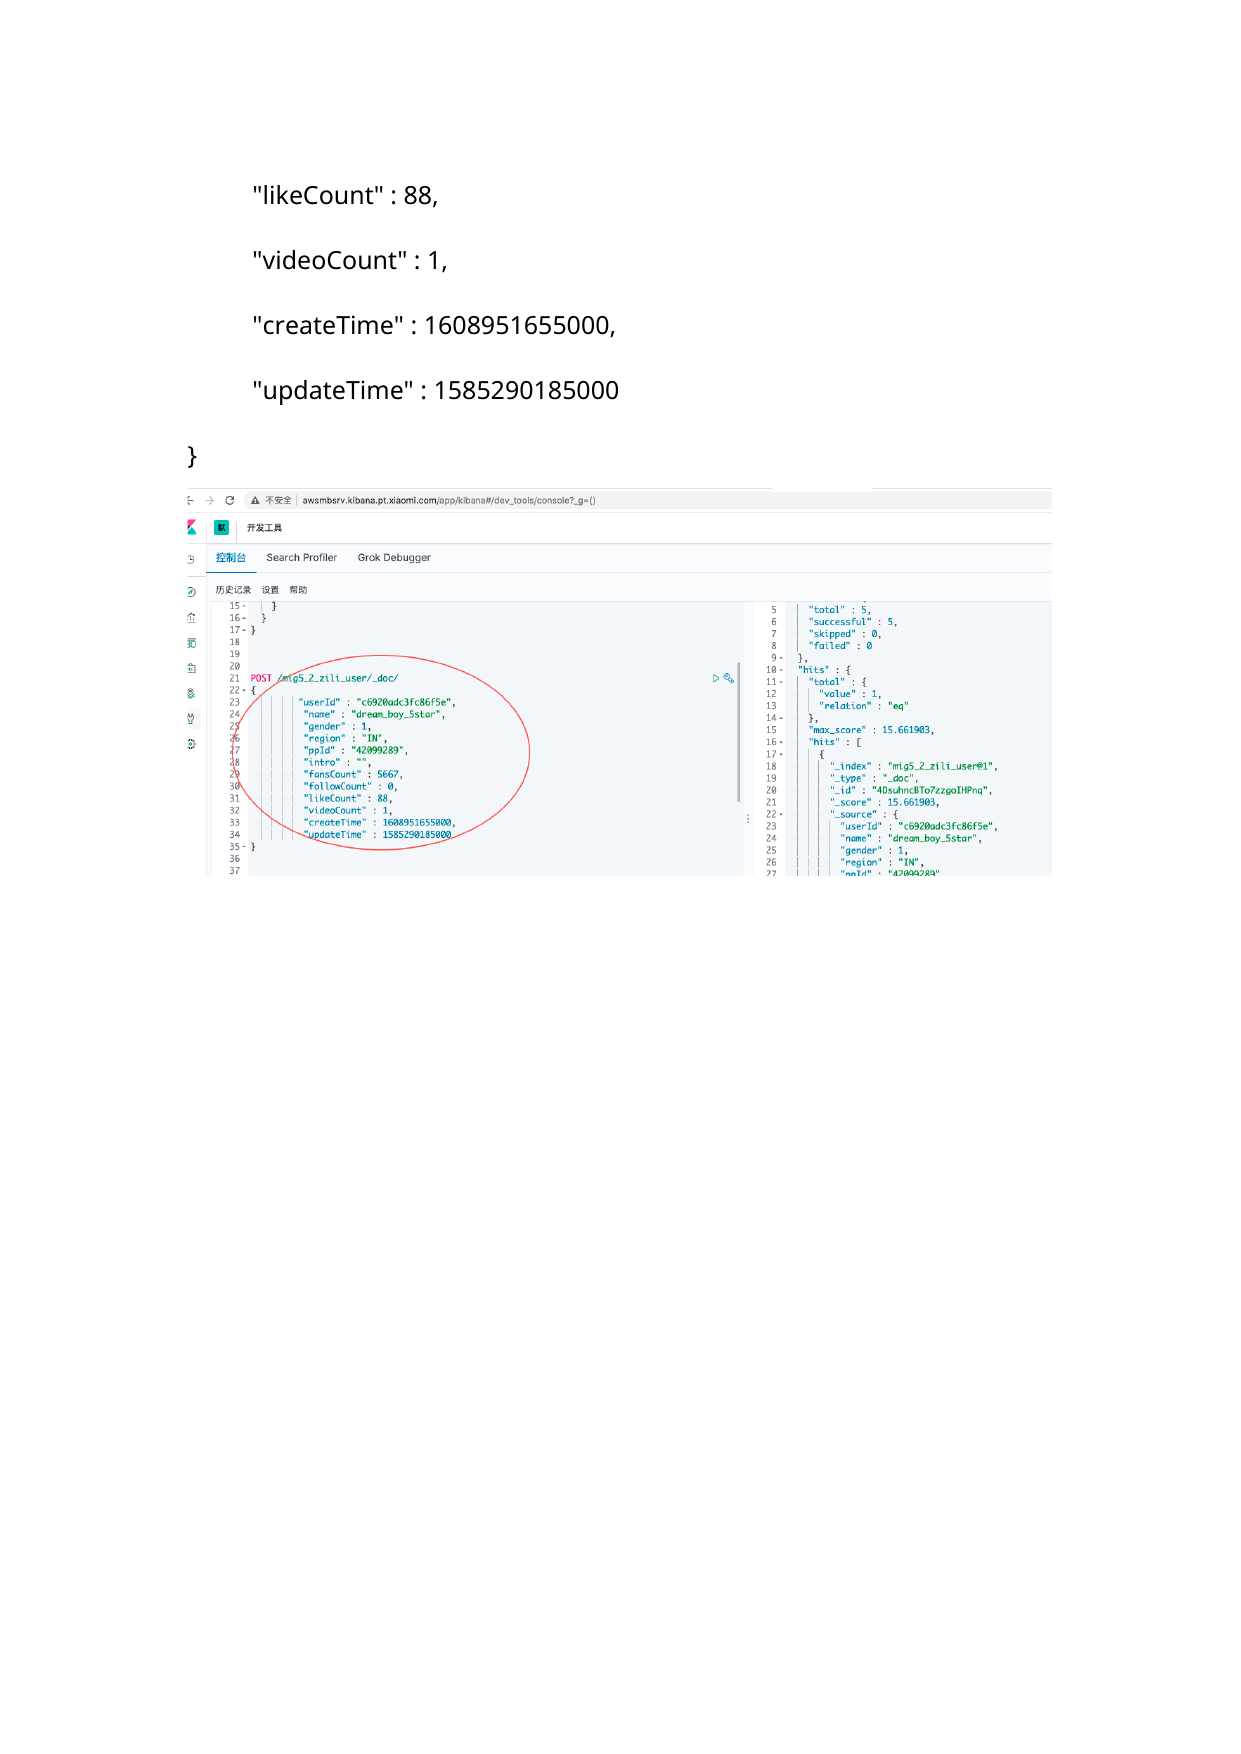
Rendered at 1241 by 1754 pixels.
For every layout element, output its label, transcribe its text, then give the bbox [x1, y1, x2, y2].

picture [187, 488, 1053, 876]
text "videoCount" : 1, [187, 227, 1053, 292]
text } [187, 422, 1053, 487]
text "createTime" : 1608951655000, [187, 292, 1053, 357]
text "updateTime" : 1585290185000 [187, 357, 1053, 422]
text "likeCount" : 88, [187, 162, 1053, 227]
